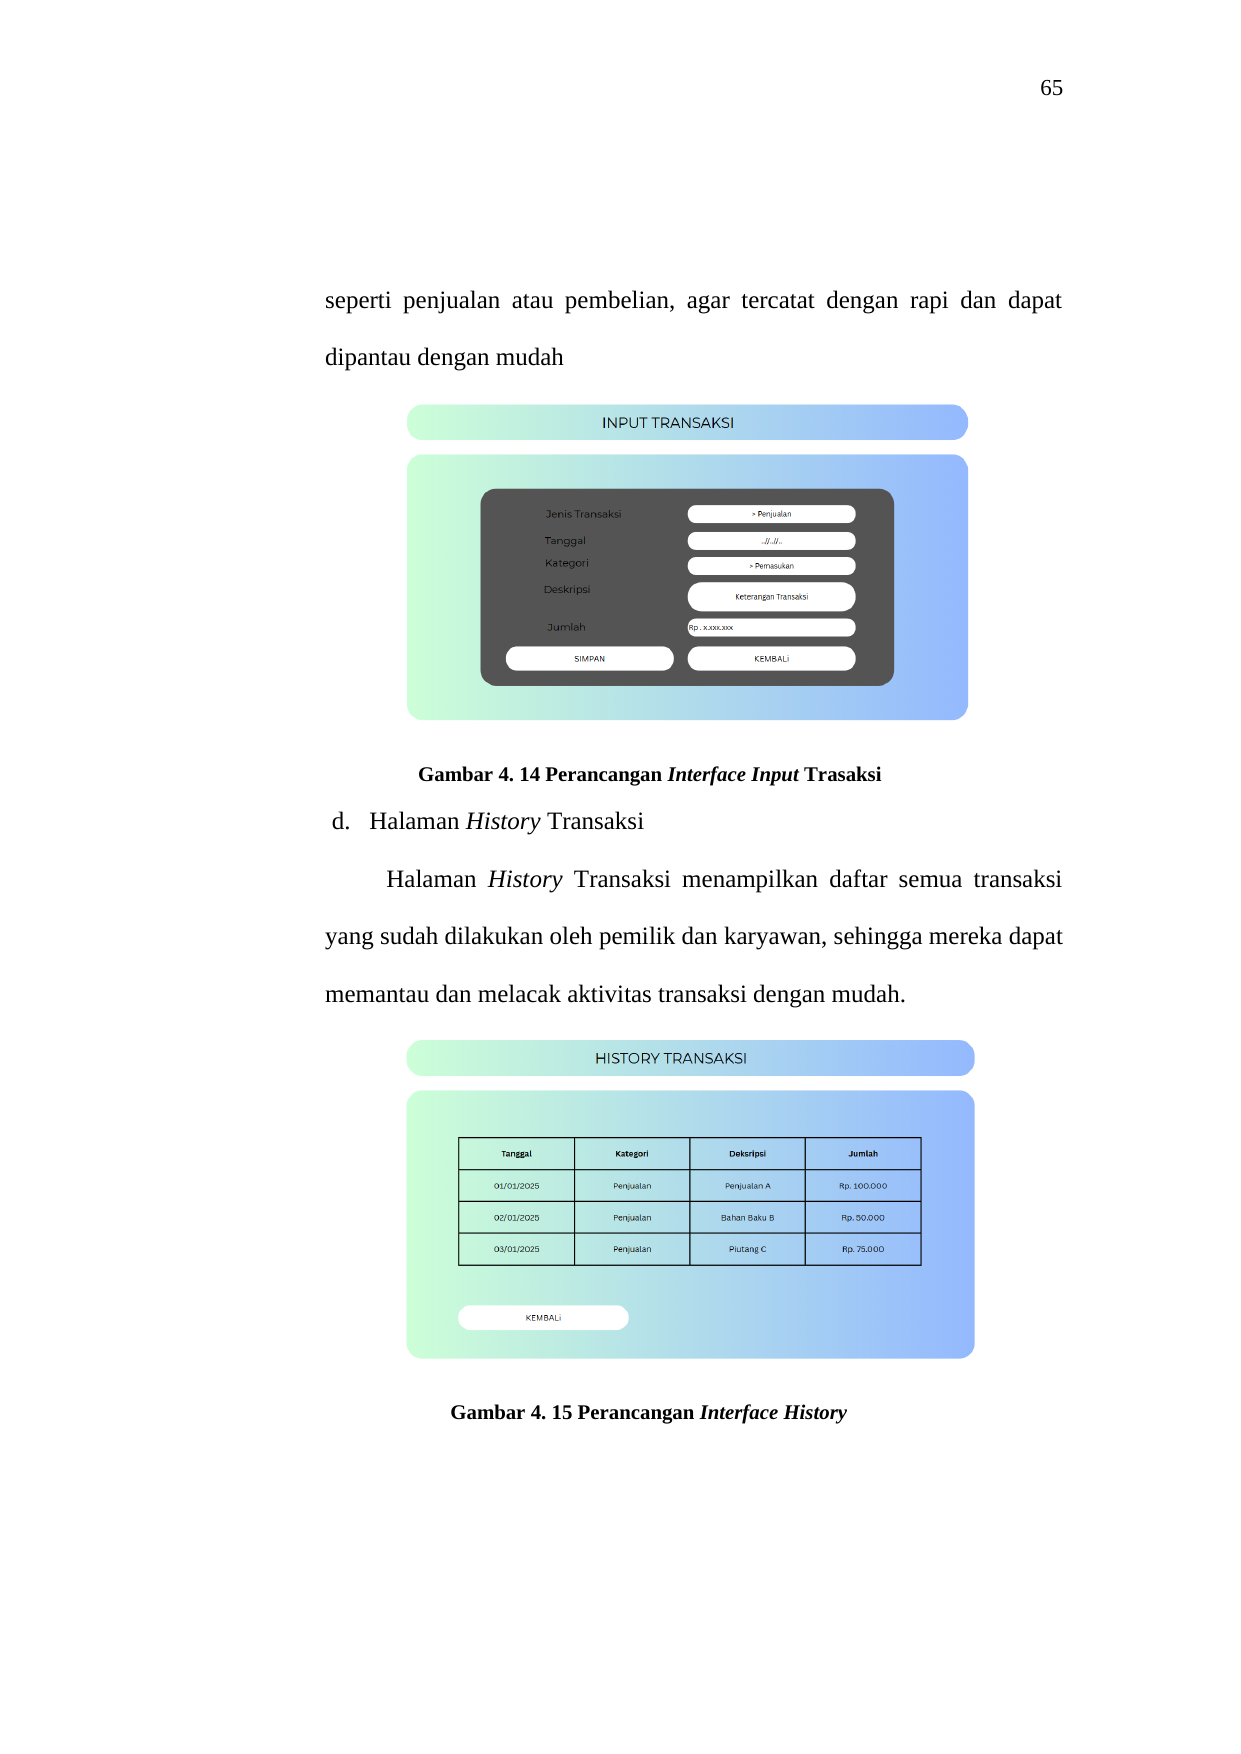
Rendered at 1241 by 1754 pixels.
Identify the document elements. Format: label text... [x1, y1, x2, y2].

text Halaman History Transaksi menampilkan daftar semua transaksi yang sudah dilakukan oleh pemilik dan karyawan, sehingga mereka dapat memantau dan melacak aktivitas transaksi dengan mudah. [325, 864, 1063, 1008]
list Halaman History Transaksi [332, 806, 1063, 835]
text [325, 285, 1063, 371]
text Gambar 4. 15 Perancangan Interface History [236, 1400, 1063, 1424]
picture [386, 399, 986, 736]
picture [386, 1036, 994, 1374]
text Gambar 4. 14 Perancangan Interface Input Trasaksi [236, 761, 1063, 786]
